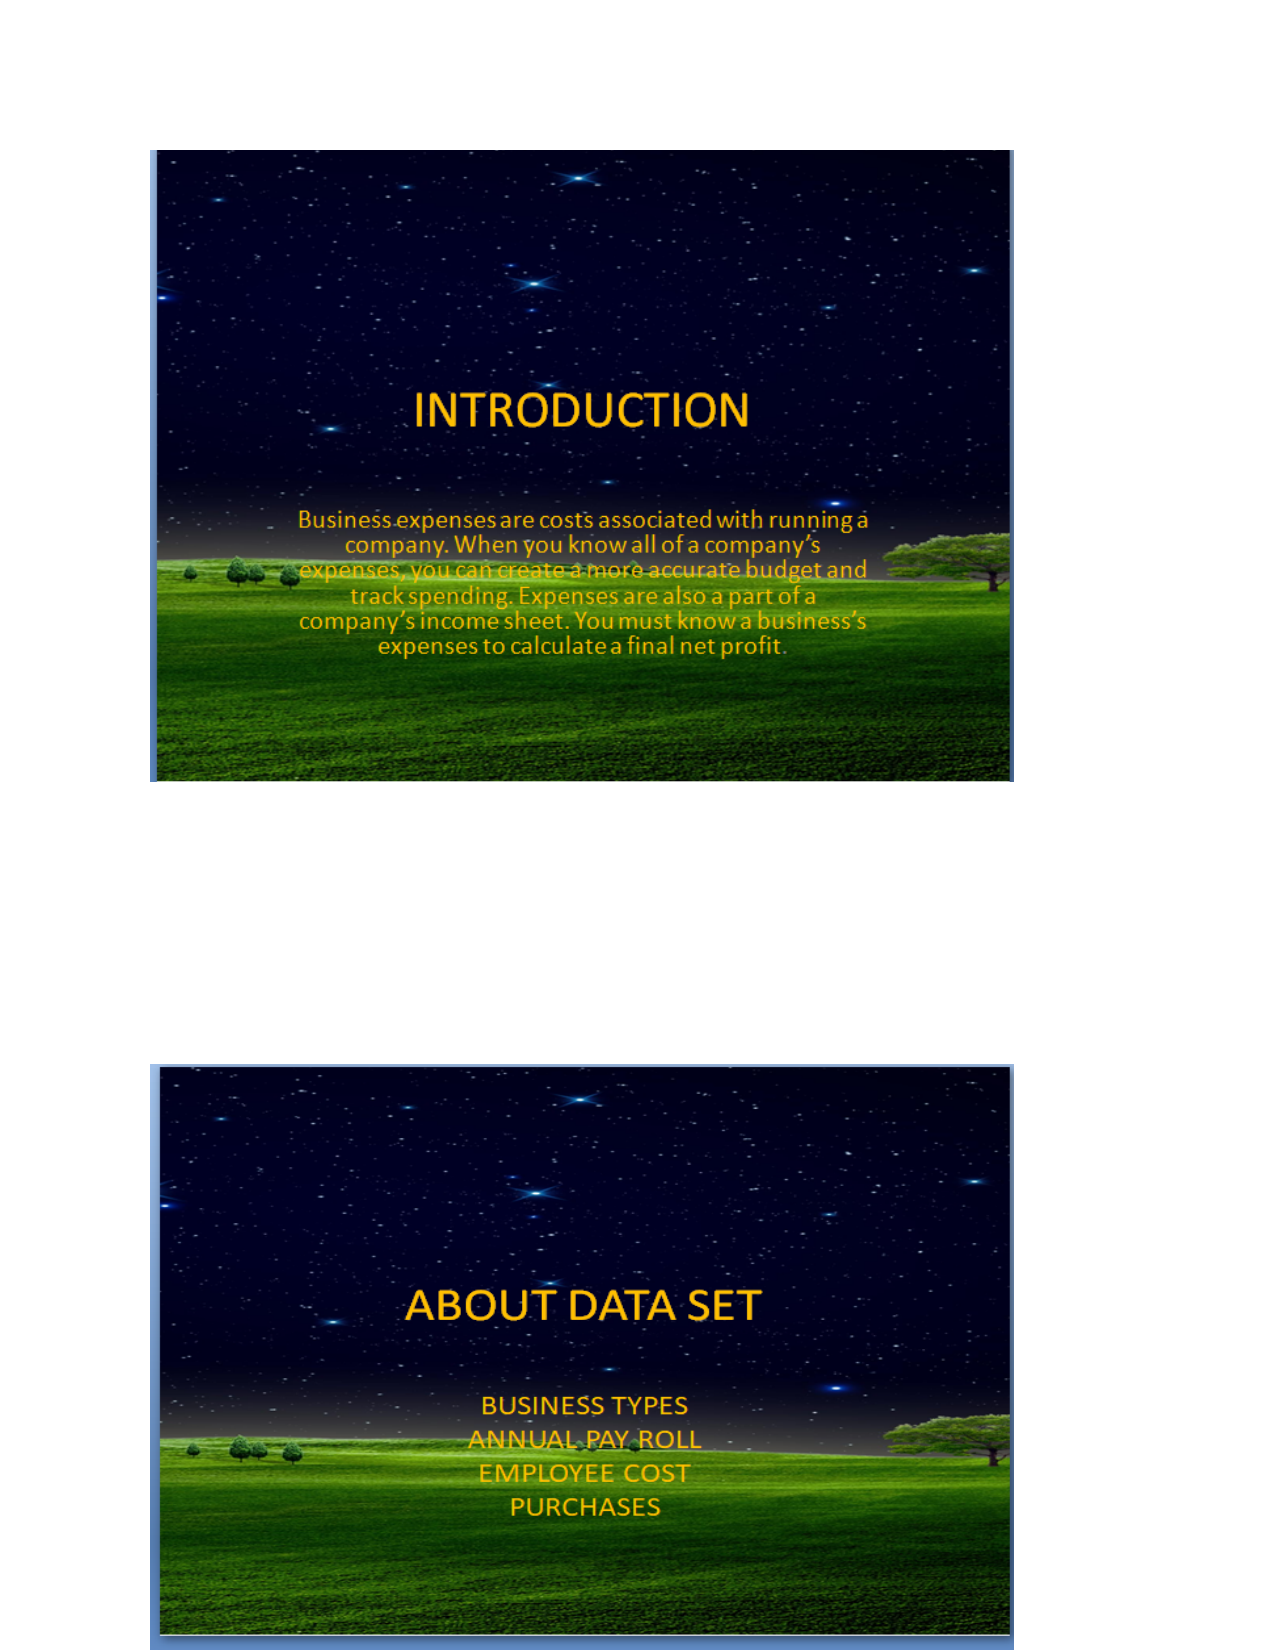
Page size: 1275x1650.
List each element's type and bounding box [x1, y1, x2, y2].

picture [150, 150, 1014, 782]
picture [150, 1064, 1014, 1650]
